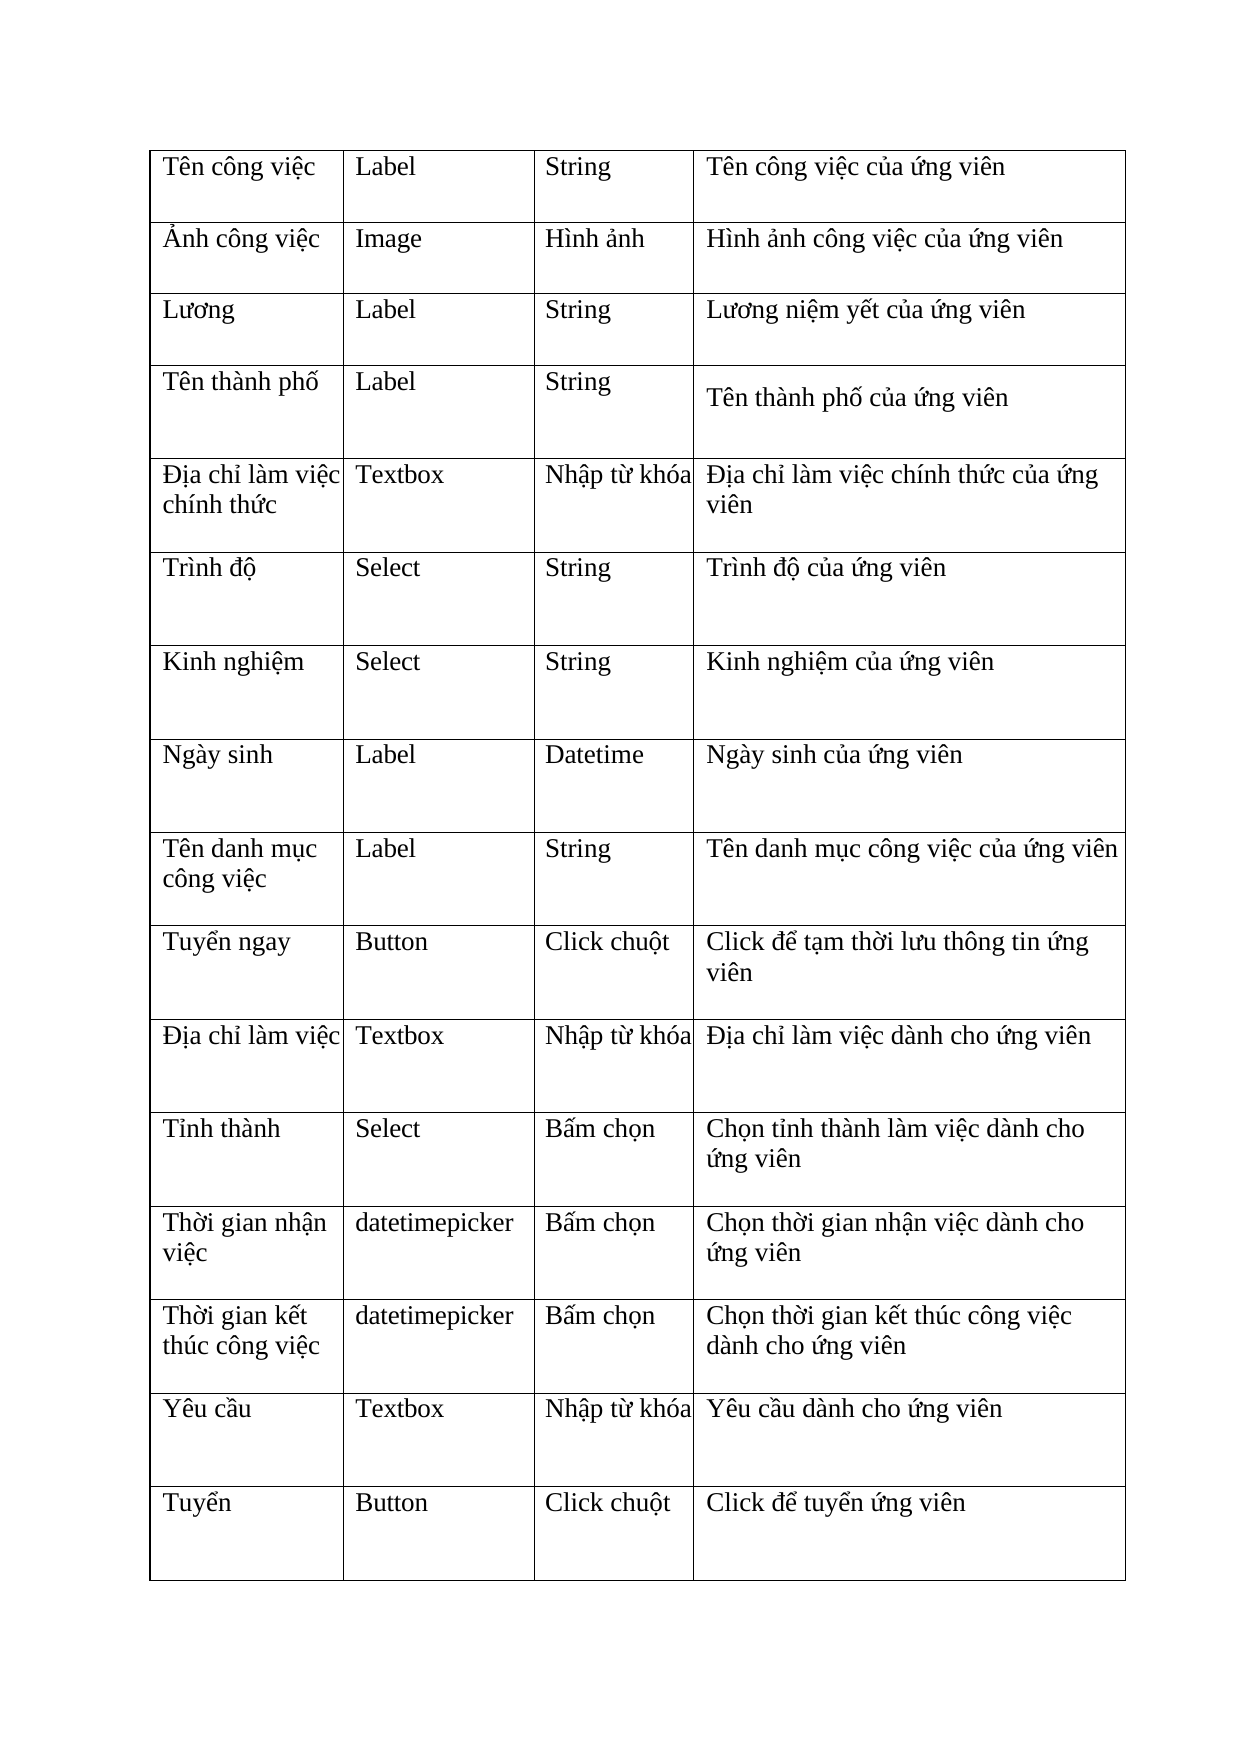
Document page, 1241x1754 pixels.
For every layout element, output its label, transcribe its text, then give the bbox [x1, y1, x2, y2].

table_cell Tuyển [151, 1487, 343, 1579]
table_cell Tên danh mục công việc của ứng viên [694, 833, 1125, 925]
table_cell String [535, 646, 693, 738]
table_cell Label [344, 294, 534, 365]
table_cell Nhập từ khóa [535, 1394, 693, 1486]
table_cell Ngày sinh [151, 740, 343, 832]
table_cell Hình ảnh công việc của ứng viên [694, 223, 1125, 293]
table_cell Hình ảnh [535, 223, 693, 293]
table_cell Tên công việc [151, 151, 343, 222]
table_cell Tên thành phố của ứng viên [694, 366, 1125, 458]
table_cell Textbox [344, 459, 534, 552]
table_cell Datetime [535, 740, 693, 832]
table_cell Nhập từ khóa [535, 459, 693, 552]
table_cell Button [344, 926, 534, 1019]
table_cell Label [344, 740, 534, 832]
table_cell Thời gian kết thúc công việc [151, 1300, 343, 1393]
table_cell Bấm chọn [535, 1207, 693, 1299]
table_cell Click chuột [535, 1487, 693, 1579]
table_cell Bấm chọn [535, 1300, 693, 1393]
table_cell Label [344, 366, 534, 458]
table_cell Lương [151, 294, 343, 365]
table_cell Button [344, 1487, 534, 1579]
table_cell Kinh nghiệm [151, 646, 343, 738]
table_cell datetimepicker [344, 1207, 534, 1299]
table_cell String [535, 294, 693, 365]
table_cell Thời gian nhận việc [151, 1207, 343, 1299]
table_cell Trình độ của ứng viên [694, 553, 1125, 645]
table_cell Textbox [344, 1020, 534, 1112]
table_cell Click để tạm thời lưu thông tin ứng viên [694, 926, 1125, 1019]
table_cell Bấm chọn [535, 1113, 693, 1206]
table_cell Tên thành phố [151, 366, 343, 458]
table_cell String [535, 833, 693, 925]
table_cell Tên công việc của ứng viên [694, 151, 1125, 222]
table_cell Label [344, 151, 534, 222]
table_cell Select [344, 1113, 534, 1206]
table_cell Click chuột [535, 926, 693, 1019]
table_cell Địa chỉ làm việc dành cho ứng viên [694, 1020, 1125, 1112]
table_cell Tên danh mục công việc [151, 833, 343, 925]
table_cell Label [344, 833, 534, 925]
table_cell Lương niệm yết của ứng viên [694, 294, 1125, 365]
table_cell String [535, 553, 693, 645]
table_cell Yêu cầu dành cho ứng viên [694, 1394, 1125, 1486]
table_cell Trình độ [151, 553, 343, 645]
table_cell Chọn thời gian nhận việc dành cho ứng viên [694, 1207, 1125, 1299]
table_cell Image [344, 223, 534, 293]
table_cell Textbox [344, 1394, 534, 1486]
table_cell Chọn tỉnh thành làm việc dành cho ứng viên [694, 1113, 1125, 1206]
table_cell Tỉnh thành [151, 1113, 343, 1206]
table_cell Chọn thời gian kết thúc công việc dành cho ứng viên [694, 1300, 1125, 1393]
table_cell Tuyển ngay [151, 926, 343, 1019]
table_cell String [535, 366, 693, 458]
table_cell Địa chỉ làm việc [151, 1020, 343, 1112]
table_cell Click để tuyển ứng viên [694, 1487, 1125, 1579]
table_cell datetimepicker [344, 1300, 534, 1393]
table_cell Select [344, 646, 534, 738]
table_cell Yêu cầu [151, 1394, 343, 1486]
table_cell Ảnh công việc [151, 223, 343, 293]
table_cell Kinh nghiệm của ứng viên [694, 646, 1125, 738]
table_cell Nhập từ khóa [535, 1020, 693, 1112]
table_cell Địa chỉ làm việc chính thức [151, 459, 343, 552]
table_cell Ngày sinh của ứng viên [694, 740, 1125, 832]
table_cell Địa chỉ làm việc chính thức của ứng viên [694, 459, 1125, 552]
table_cell String [535, 151, 693, 222]
table_cell Select [344, 553, 534, 645]
